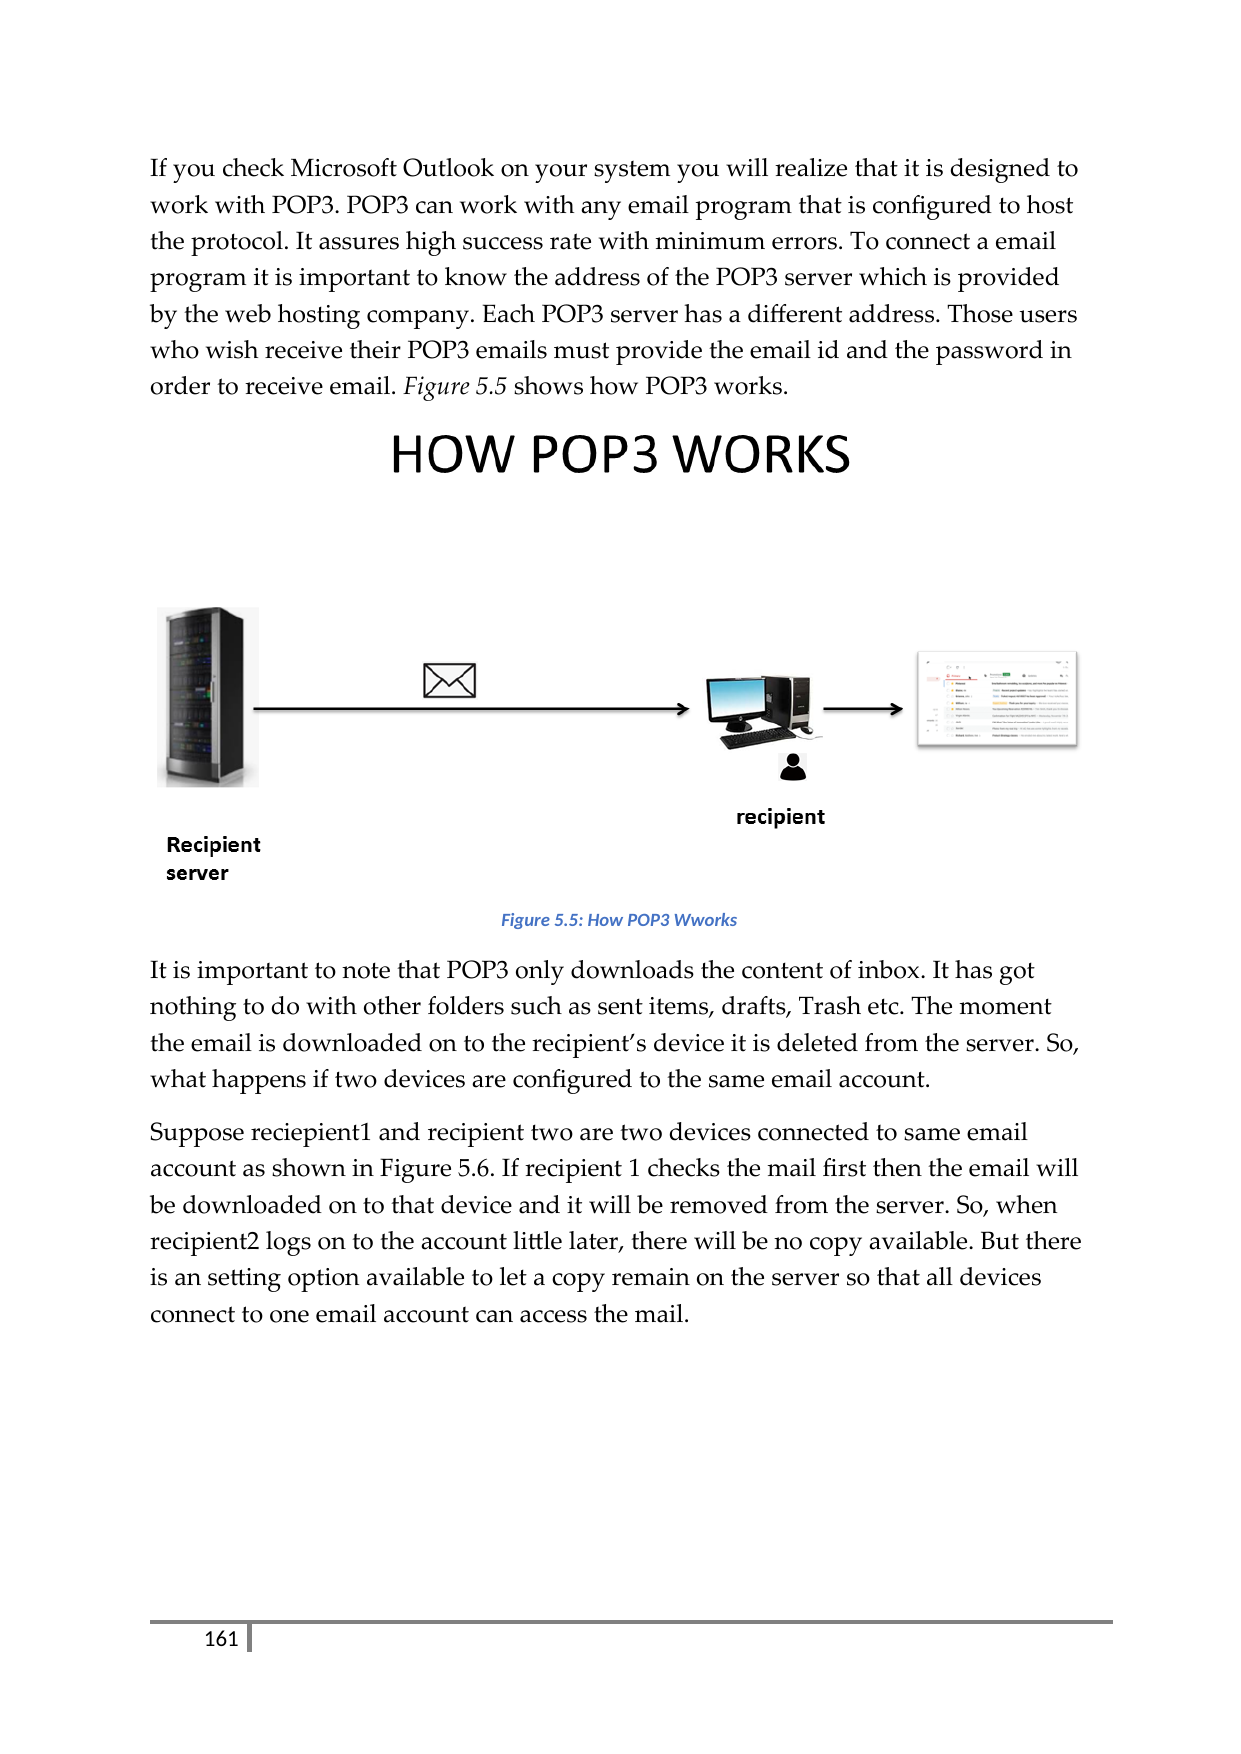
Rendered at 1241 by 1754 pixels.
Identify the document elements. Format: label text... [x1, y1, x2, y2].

text If you check Microsoft Outlook on your system you will realize that it is designed to work with POP3. POP3 can work with any email program that is configured to host the protocol. It assures high success rate with minimum errors. To connect a email program it is important to know the address of the POP3 server which is provided by the web hosting company. Each POP3 server has a different address. Those users who wish receive their POP3 emails must provide the email id and the password in order to receive email. Figure 5.5 shows how POP3 works. [150, 150, 1090, 402]
text Figure 5.5: How POP3 Wworks [150, 908, 1090, 931]
text Suppose reciepient1 and recipient two are two devices connected to same email account as shown in Figure 5.6. If recipient 1 checks the mail first then the email will be downloaded on to that device and it will be removed from the server. So, when recipient2 logs on to the account little later, there will be no copy available. But there is an setting option available to let a copy remain on the server so that all devices connect to one email account can access the mail. [150, 1114, 1090, 1329]
text It is important to note that POP3 only downloads the content of inbox. It has got nothing to do with other folders such as sent items, drafts, Trash etc. The moment the email is downloaded on to the recipient’s device it is deleted from the server. So, what happens if two devices are configured to the same email account. [150, 952, 1090, 1094]
picture [150, 421, 1091, 889]
